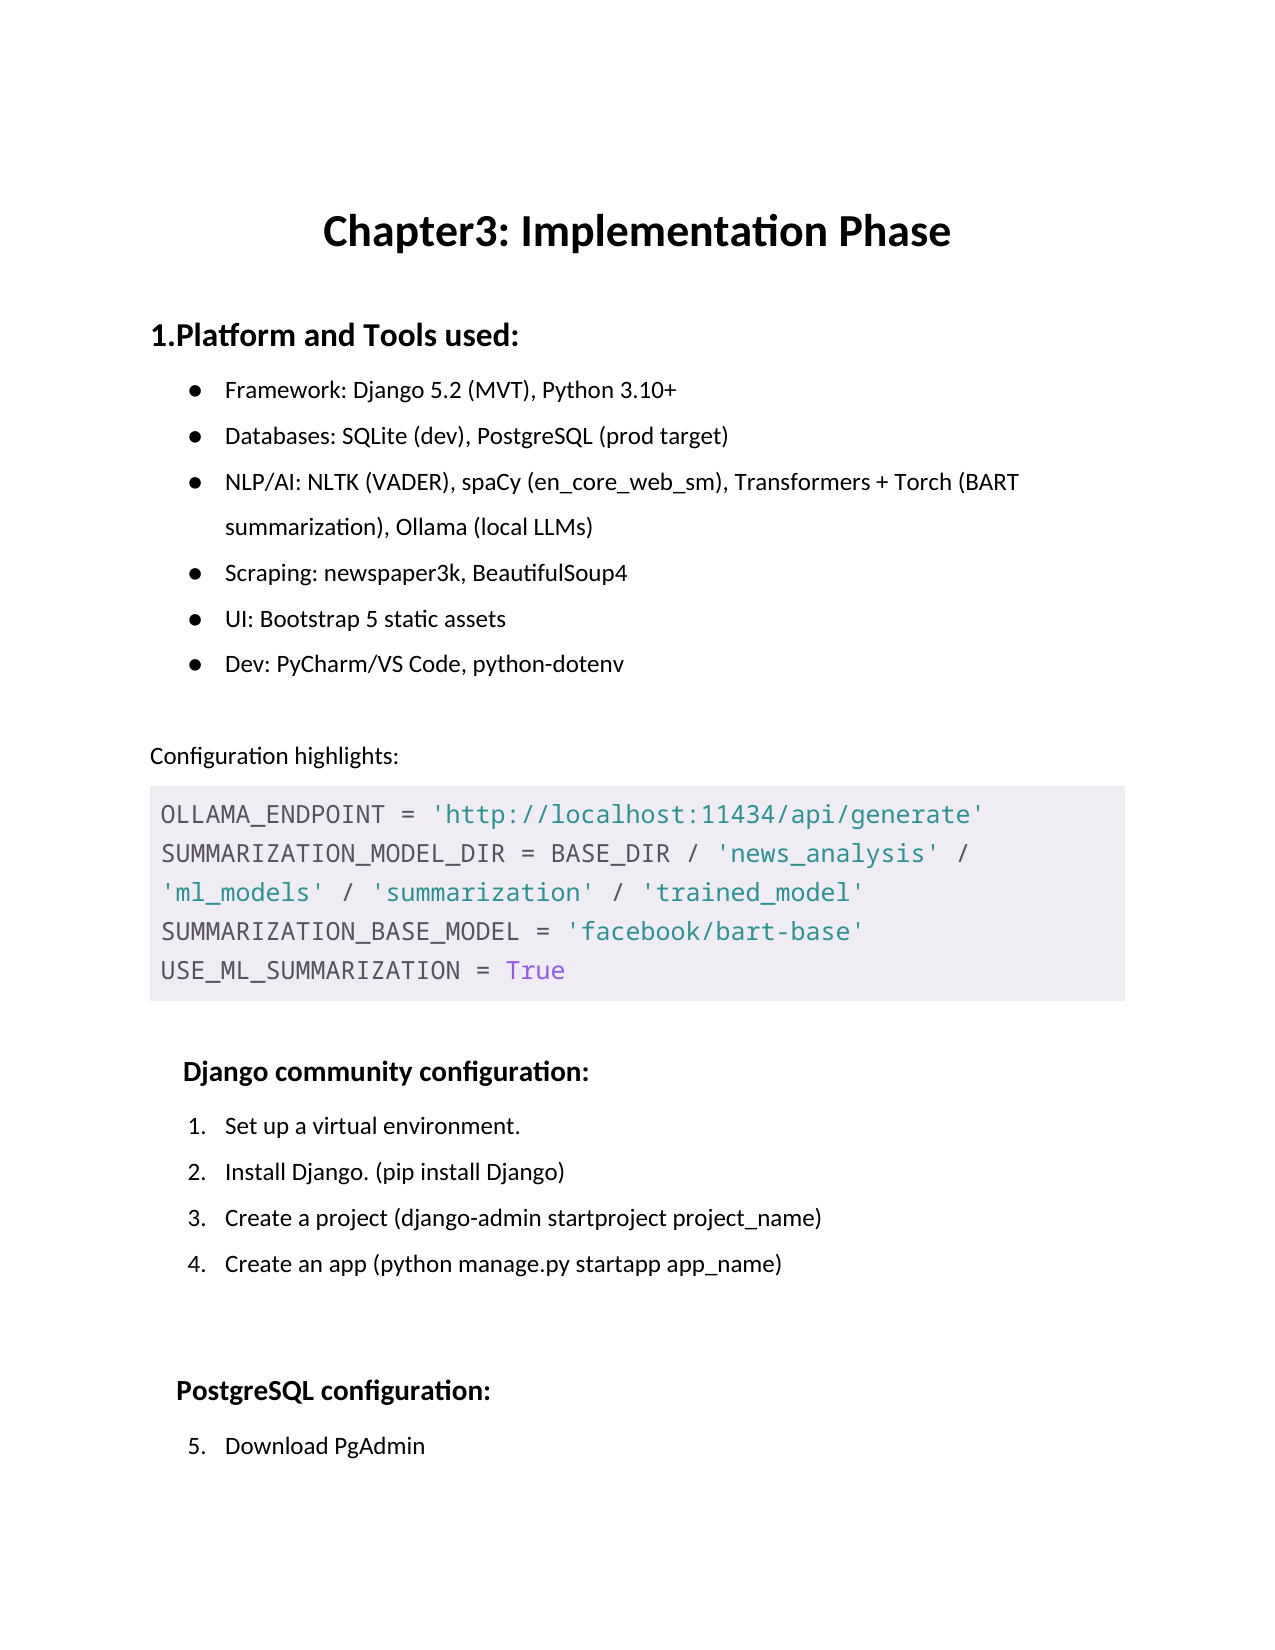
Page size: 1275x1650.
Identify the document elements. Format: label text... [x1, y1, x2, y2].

subtitle 1.Platform and Tools used: [150, 314, 1125, 354]
text PostgreSQL configuration: [150, 1372, 1125, 1408]
list Create an app (python manage.py startapp app_name) [187, 1248, 1125, 1278]
subtitle Chapter3: Implementation Phase [150, 202, 1125, 258]
list NLP/AI: NLTK (VADER), spaCy (en_core_web_sm), Transformers + Torch (BART summarization), Ollama (local LLMs) [187, 466, 1125, 542]
list Install Django. (pip install Django) [187, 1156, 1125, 1187]
text Configuration highlights: [150, 740, 1125, 771]
list Create a project (django-admin startproject project_name) [187, 1202, 1125, 1232]
list Download PgAdmin [187, 1430, 1125, 1461]
text Django community configuration: [150, 1053, 1125, 1088]
list Framework: Django 5.2 (MVT), Python 3.10+ [187, 374, 1125, 405]
list UI: Bootstrap 5 static assets [187, 603, 1125, 633]
table_header OLLAMA_ENDPOINT = 'http://localhost:11434/api/generate' SUMMARIZATION_MODEL_DIR = BASE_DIR / 'news_analysis' / 'ml_models' / 'summarization' / 'trained_model' SUMMARIZATION_BASE_MODEL = 'facebook/bart-base' USE_ML_SUMMARIZATION = True [150, 786, 1125, 1001]
list Set up a virtual environment. [187, 1111, 1125, 1141]
list Dev: PyCharm/VS Code, python-dotenv [187, 649, 1125, 679]
list Databases: SQLite (dev), PostgreSQL (prod target) [187, 420, 1125, 451]
list Scraping: newspaper3k, BeautifulSoup4 [187, 557, 1125, 588]
